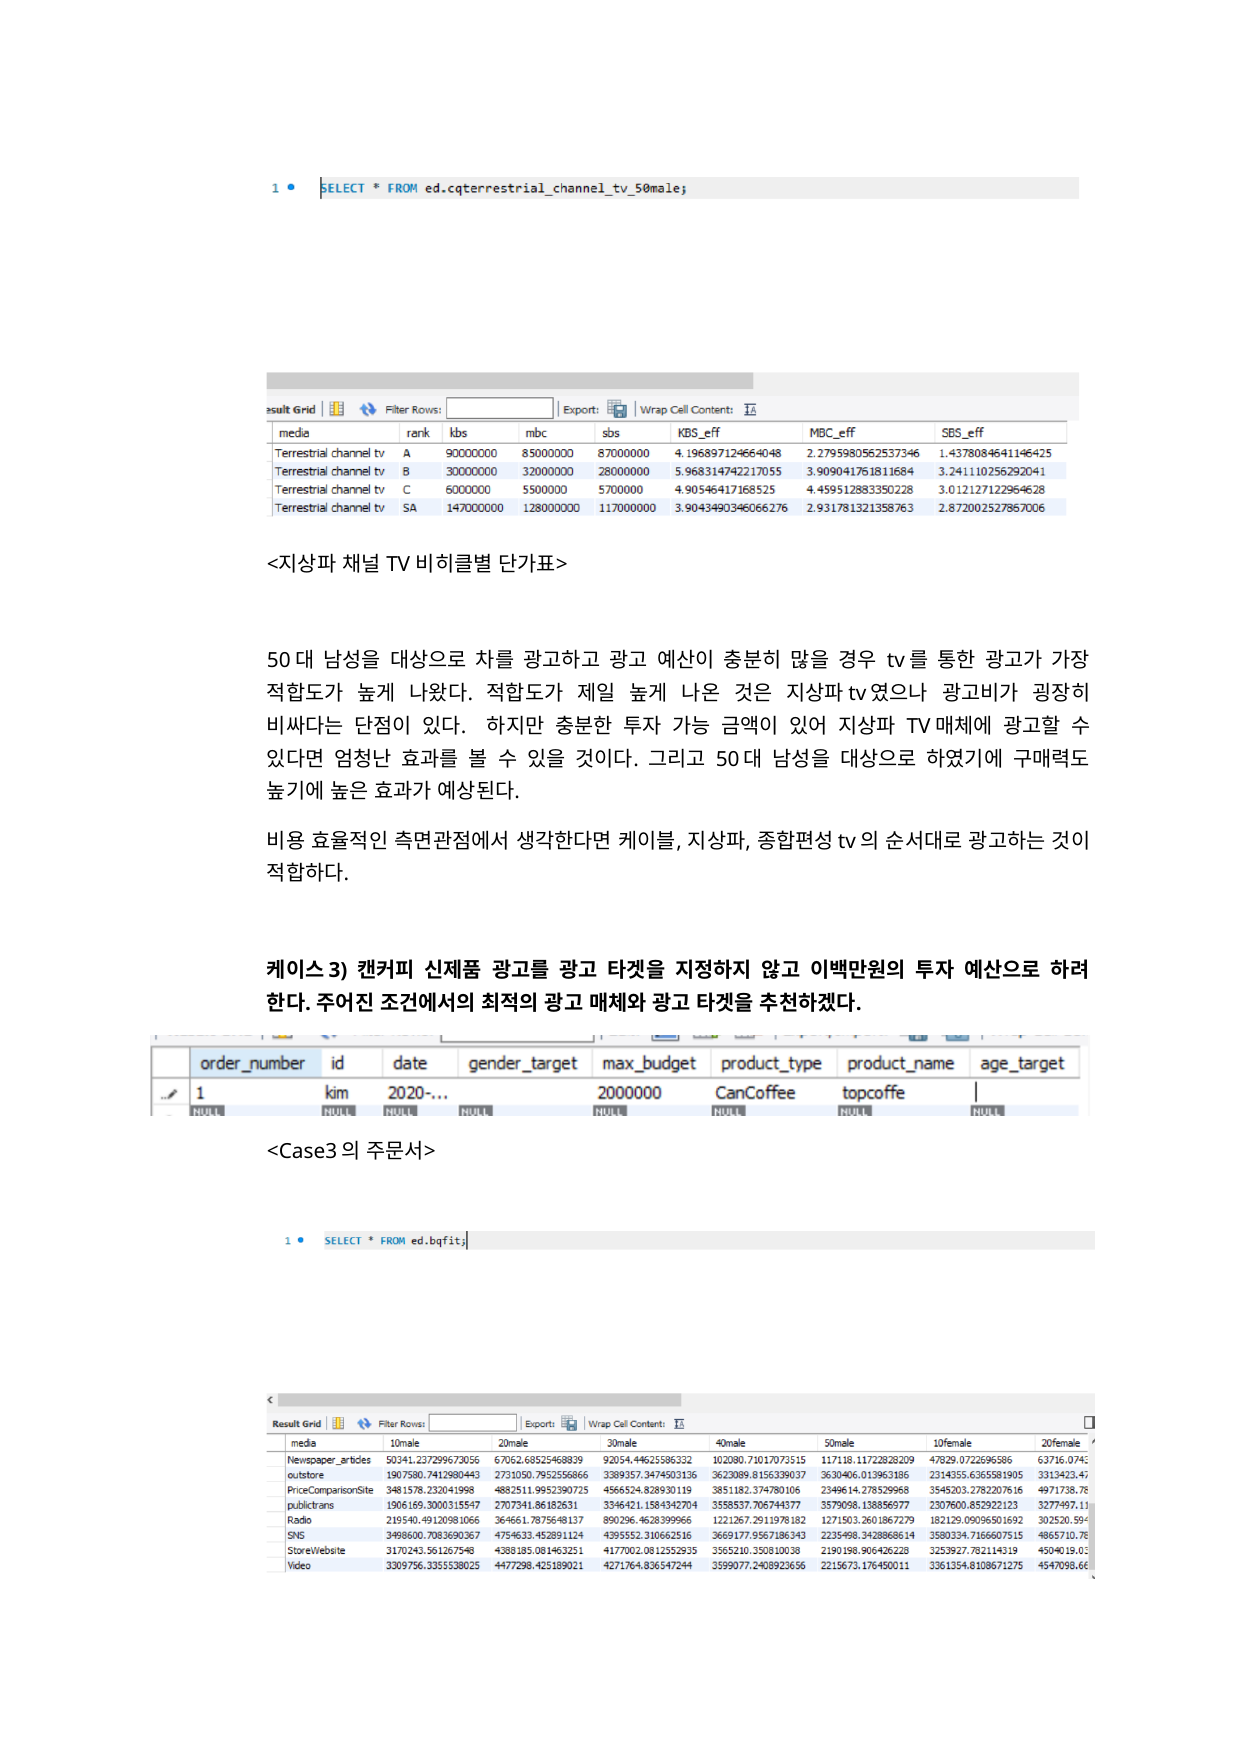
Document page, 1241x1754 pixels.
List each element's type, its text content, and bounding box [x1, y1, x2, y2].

text 50대 남성을 대상으로 차를 광고하고 광고 예산이 충분히 많을 경우 tv를 통한 광고가 가장 적합도가 높게 나왔다. 적합도가 제일 높게 나온 것은 지상파tv였으나 광고비가 굉장히 비싸다는 단점이 있다. 하지만 충분한 투자 가능 금액이 있어 지상파 TV매체에 광고할 수 있다면 엄청난 효과를 볼 수 있을 것이다. 그리고 50대 남성을 대상으로 하였기에 구매력도 높기에 높은 효과가 예상된다. [267, 644, 1090, 805]
picture [266, 1231, 1095, 1579]
picture [150, 1035, 1091, 1116]
text 케이스3) 캔커피 신제품 광고를 광고 타겟을 지정하지 않고 이백만원의 투자 예산으로 하려 한다. 주어진 조건에서의 최적의 광고 매체와 광고 타겟을 추천하겠다. [267, 953, 1090, 1016]
text <지상파 채널 TV 비히클별 단가표> [267, 547, 1090, 577]
text 비용 효율적인 측면관점에서 생각한다면 케이블, 지상파, 종합편성tv의 순서대로 광고하는 것이 적합하다. [267, 824, 1090, 887]
picture [266, 177, 1080, 529]
text <Case3의 주문서> [267, 1134, 1090, 1165]
